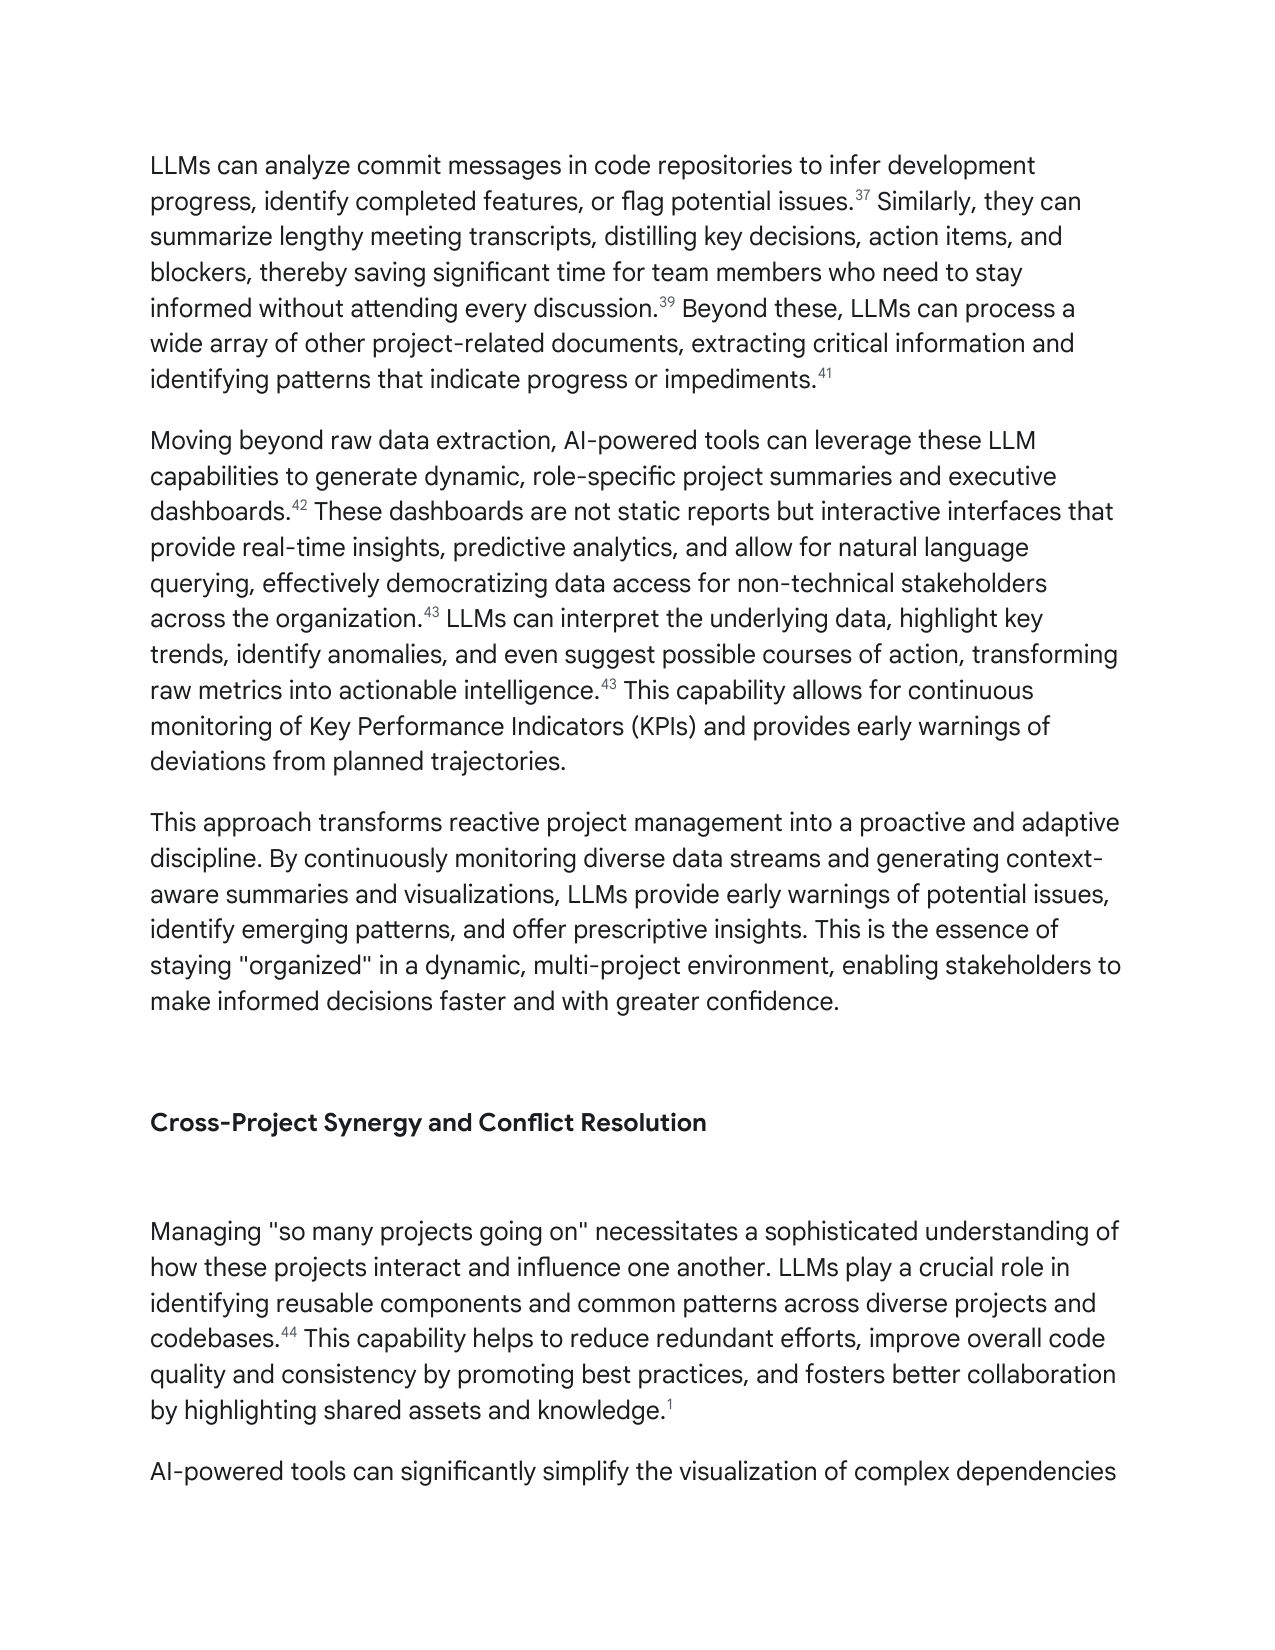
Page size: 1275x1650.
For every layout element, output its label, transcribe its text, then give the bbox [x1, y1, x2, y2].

text This approach transforms reactive project management into a proactive and adaptive discipline. By continuously monitoring diverse data streams and generating context-aware summaries and visualizations, LLMs provide early warnings of potential issues, identify emerging patterns, and offer prescriptive insights. This is the essence of staying "organized" in a dynamic, multi-project environment, enabling stakeholders to make informed decisions faster and with greater confidence. [150, 807, 1125, 1017]
text Moving beyond raw data extraction, AI-powered tools can leverage these LLM capabilities to generate dynamic, role-specific project summaries and executive dashboards.42 These dashboards are not static reports but interactive interfaces that provide real-time insights, predictive analytics, and allow for natural language querying, effectively democratizing data access for non-technical stakeholders across the organization.43 LLMs can interpret the underlying data, highlight key trends, identify anomalies, and even suggest possible courses of action, transforming raw metrics into actionable intelligence.43 This capability allows for continuous monitoring of Key Performance Indicators (KPIs) and provides early warnings of deviations from planned trajectories. [150, 425, 1125, 778]
text Managing "so many projects going on" necessitates a sophisticated understanding of how these projects interact and influence one another. LLMs play a crucial role in identifying reusable components and common patterns across diverse projects and codebases.44 This capability helps to reduce redundant efforts, improve overall code quality and consistency by promoting best practices, and fosters better collaboration by highlighting shared assets and knowledge.1 [150, 1216, 1125, 1426]
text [150, 1456, 1125, 1487]
subtitle Cross-Project Synergy and Conflict Resolution [150, 1107, 1125, 1139]
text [150, 150, 1125, 396]
